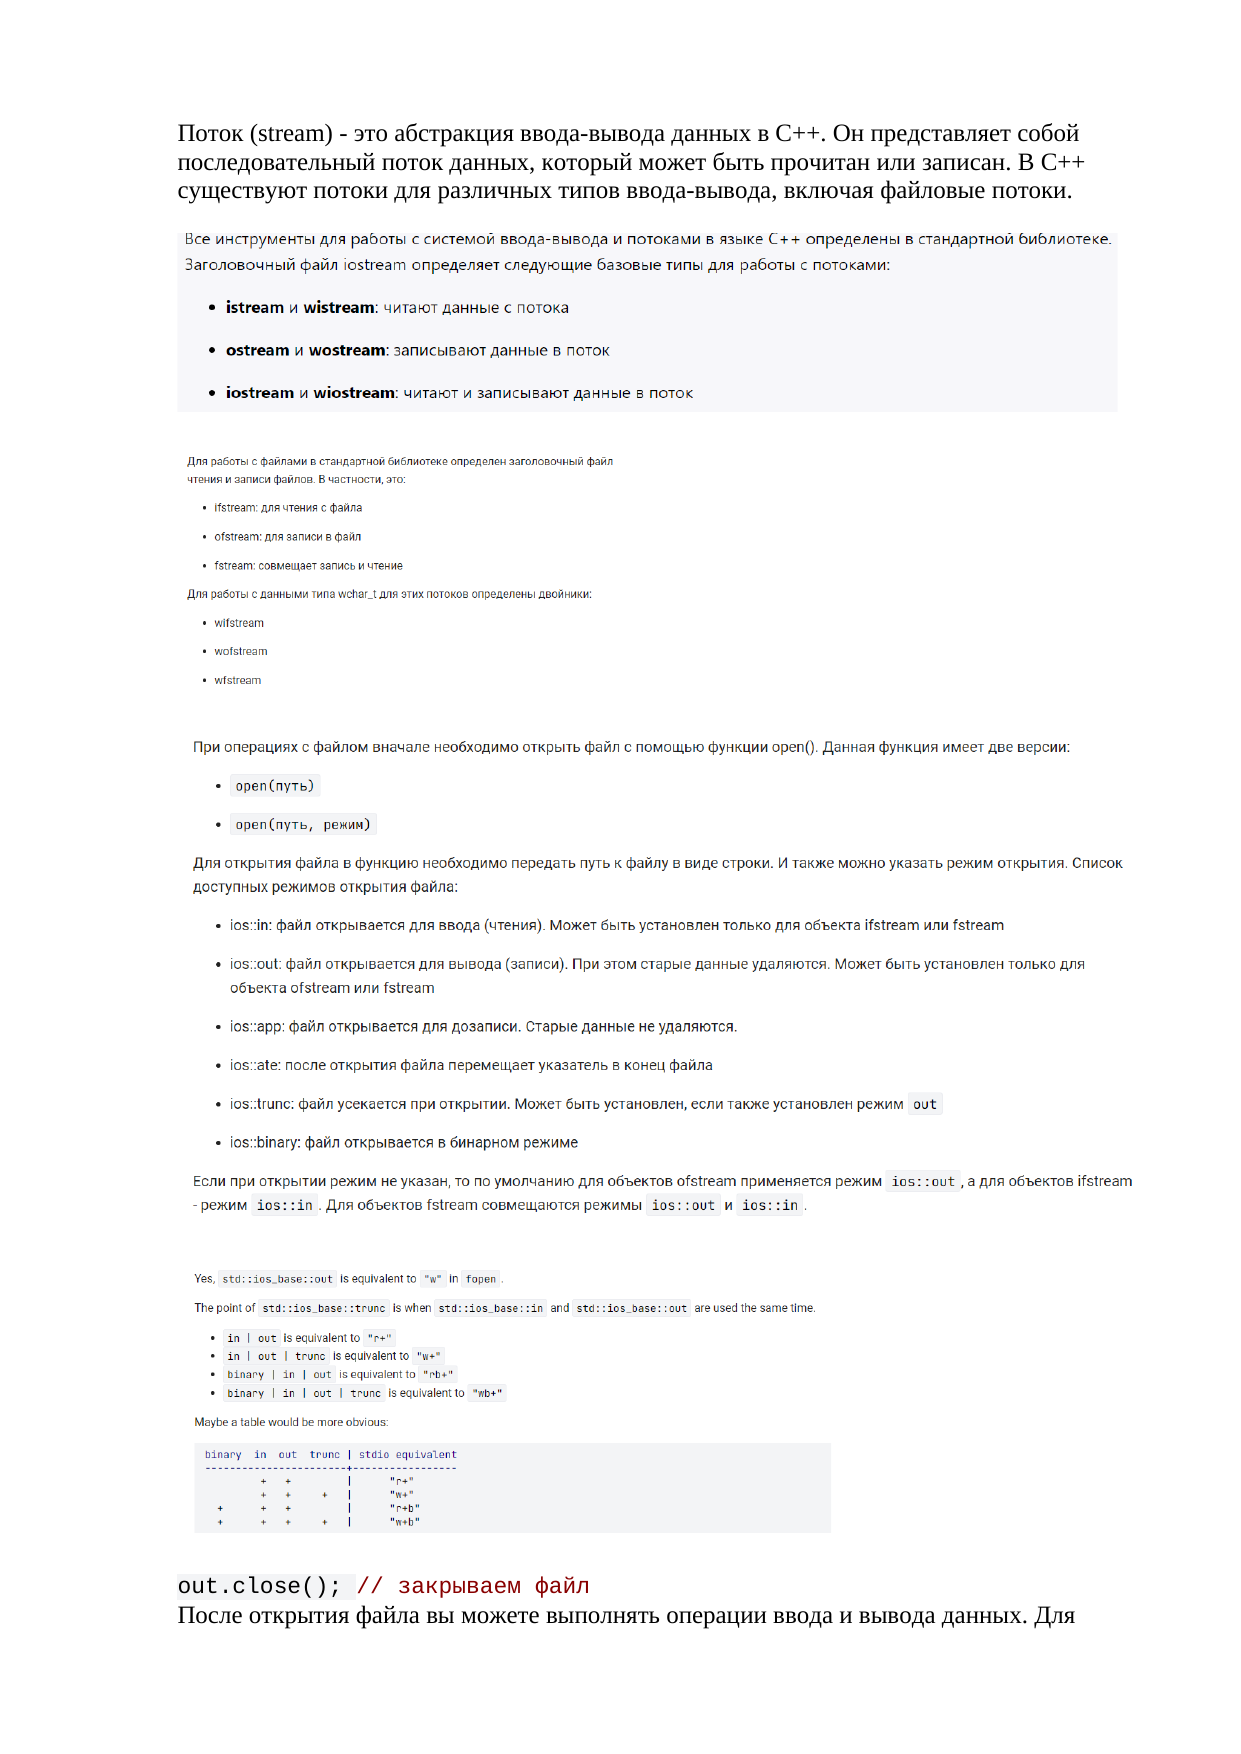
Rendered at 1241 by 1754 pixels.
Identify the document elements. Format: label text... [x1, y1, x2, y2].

picture [177, 440, 614, 699]
picture [177, 233, 1118, 412]
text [177, 1574, 1152, 1629]
text Поток (stream) - это абстракция ввода-вывода данных в C++. Он представляет собой последовательный поток данных, который может быть прочитан или записан. В C++ существуют потоки для различных типов ввода-вывода, включая файловые потоки. [177, 118, 1152, 204]
picture [177, 727, 1141, 1220]
picture [177, 1248, 832, 1545]
